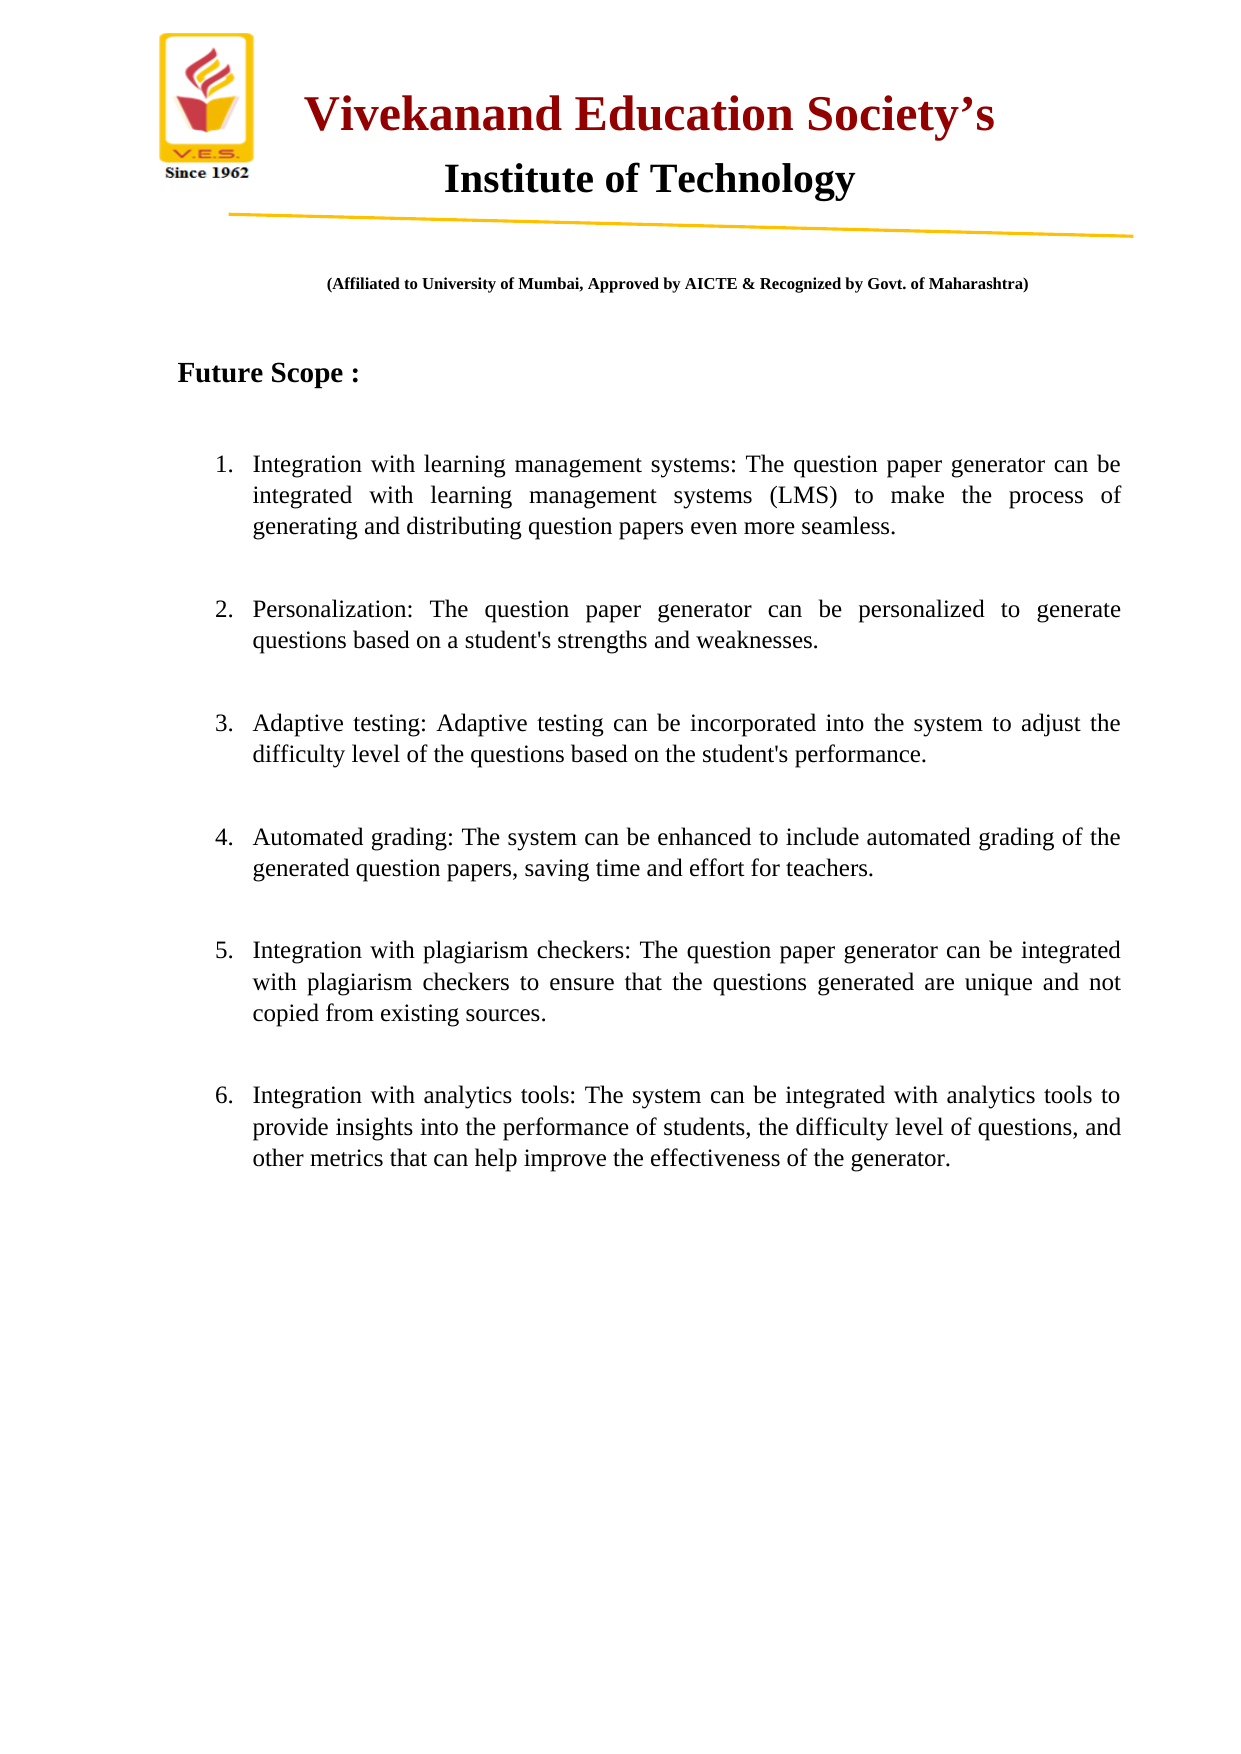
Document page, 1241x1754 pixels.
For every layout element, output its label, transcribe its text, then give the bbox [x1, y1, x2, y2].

list Automated grading: The system can be enhanced to include automated grading of the generated question papers, saving time and effort for teachers. [215, 822, 1122, 881]
list Adaptive testing: Adaptive testing can be incorporated into the system to adjust the difficulty level of the questions based on the student's performance. [215, 708, 1122, 767]
list Integration with plagiarism checkers: The question paper generator can be integrated with plagiarism checkers to ensure that the questions generated are unique and not copied from existing sources. [215, 936, 1122, 1026]
picture [158, 33, 259, 182]
list Integration with analytics tools: The system can be integrated with analytics tools to provide insights into the performance of students, the difficulty level of questions, and other metrics that can help improve the effectiveness of the generator. [215, 1081, 1122, 1171]
list Integration with learning management systems: The question paper generator can be integrated with learning management systems (LMS) to make the process of generating and distributing question papers even more seamless. [215, 449, 1122, 539]
text Future Scope : [177, 356, 1122, 389]
list Personalization: The question paper generator can be personalized to generate questions based on a student's strengths and weaknesses. [215, 594, 1122, 653]
